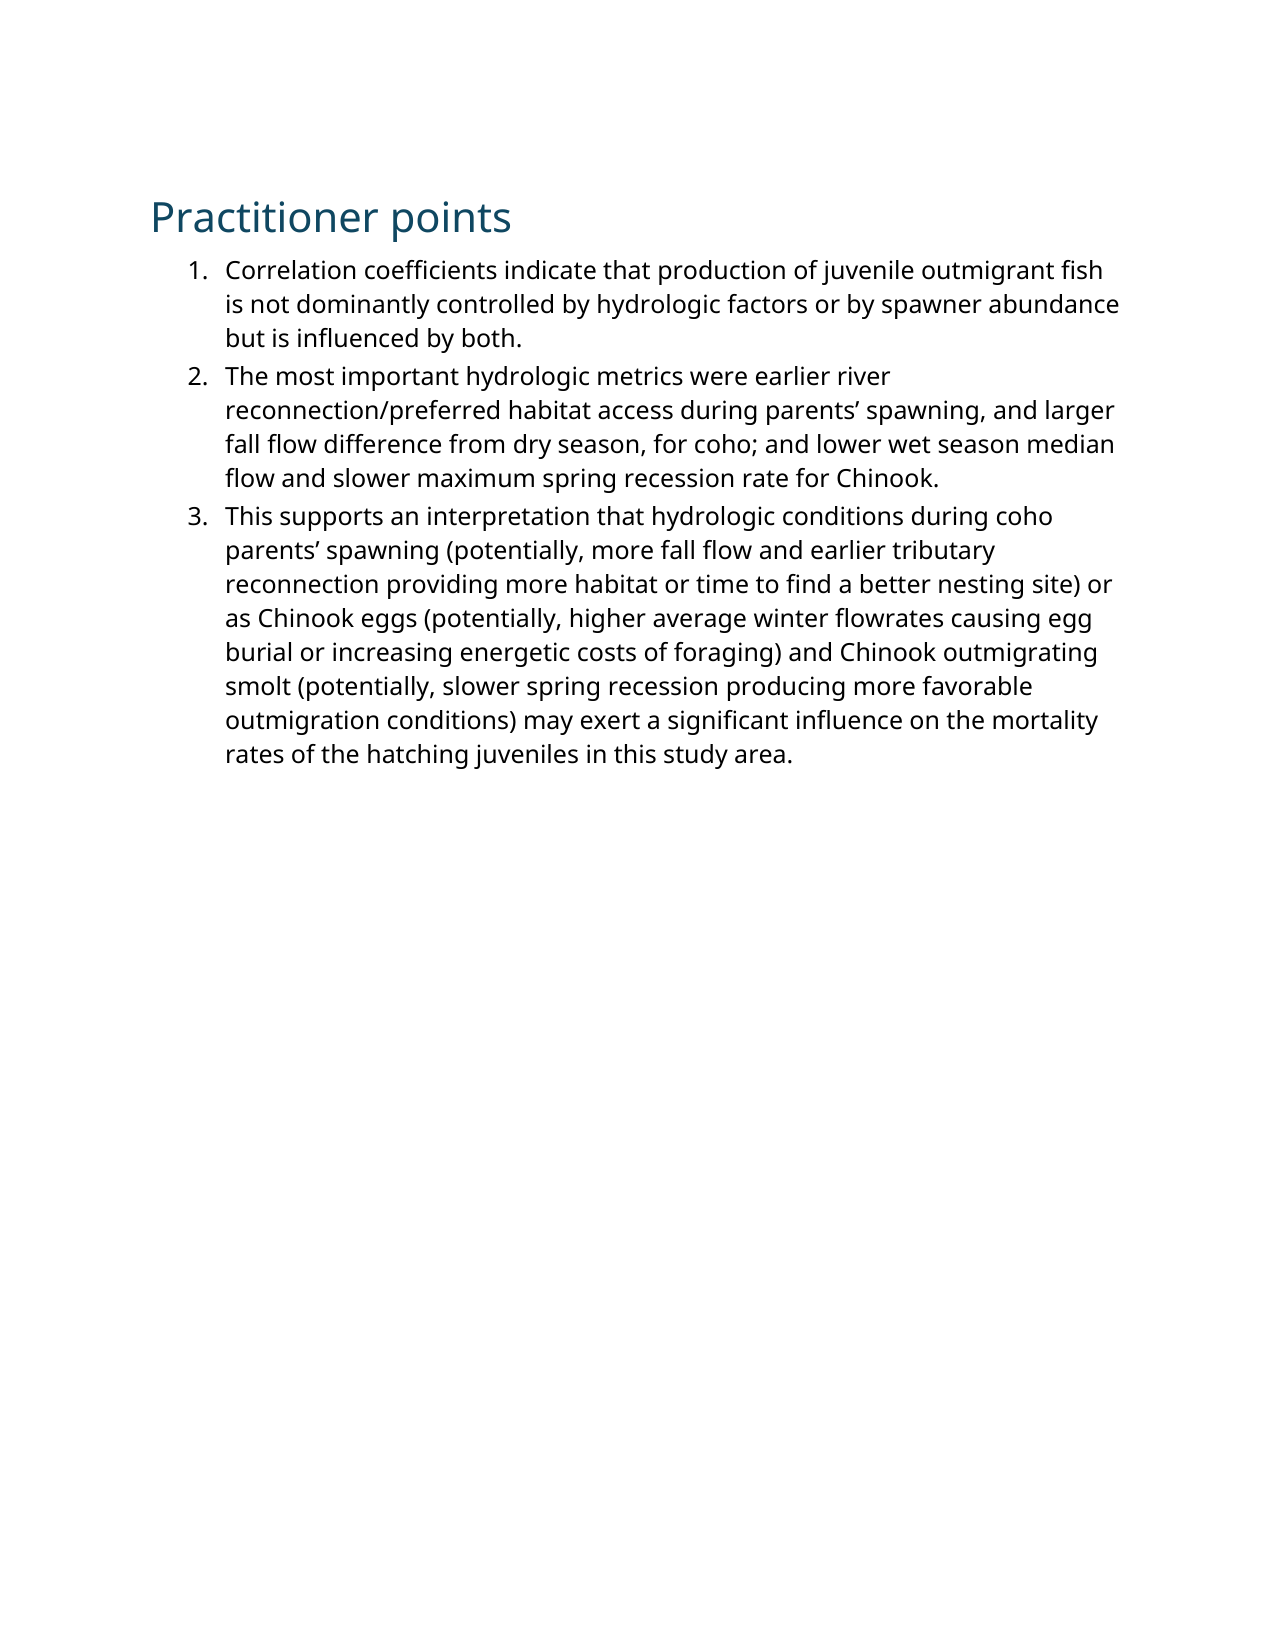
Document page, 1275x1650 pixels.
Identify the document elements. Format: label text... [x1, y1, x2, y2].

list The most important hydrologic metrics were earlier river reconnection/preferred habitat access during parents’ spawning, and larger fall flow difference from dry season, for coho; and lower wet season median flow and slower maximum spring recession rate for Chinook. [187, 358, 1125, 495]
subtitle Practitioner points [150, 187, 1125, 244]
list Correlation coefficients indicate that production of juvenile outmigrant fish is not dominantly controlled by hydrologic factors or by spawner abundance but is influenced by both. [187, 253, 1125, 355]
list This supports an interpretation that hydrologic conditions during coho parents’ spawning (potentially, more fall flow and earlier tributary reconnection providing more habitat or time to find a better nesting site) or as Chinook eggs (potentially, higher average winter flowrates causing egg burial or increasing energetic costs of foraging) and Chinook outmigrating smolt (potentially, slower spring recession producing more favorable outmigration conditions) may exert a significant influence on the mortality rates of the hatching juveniles in this study area. [187, 498, 1125, 771]
